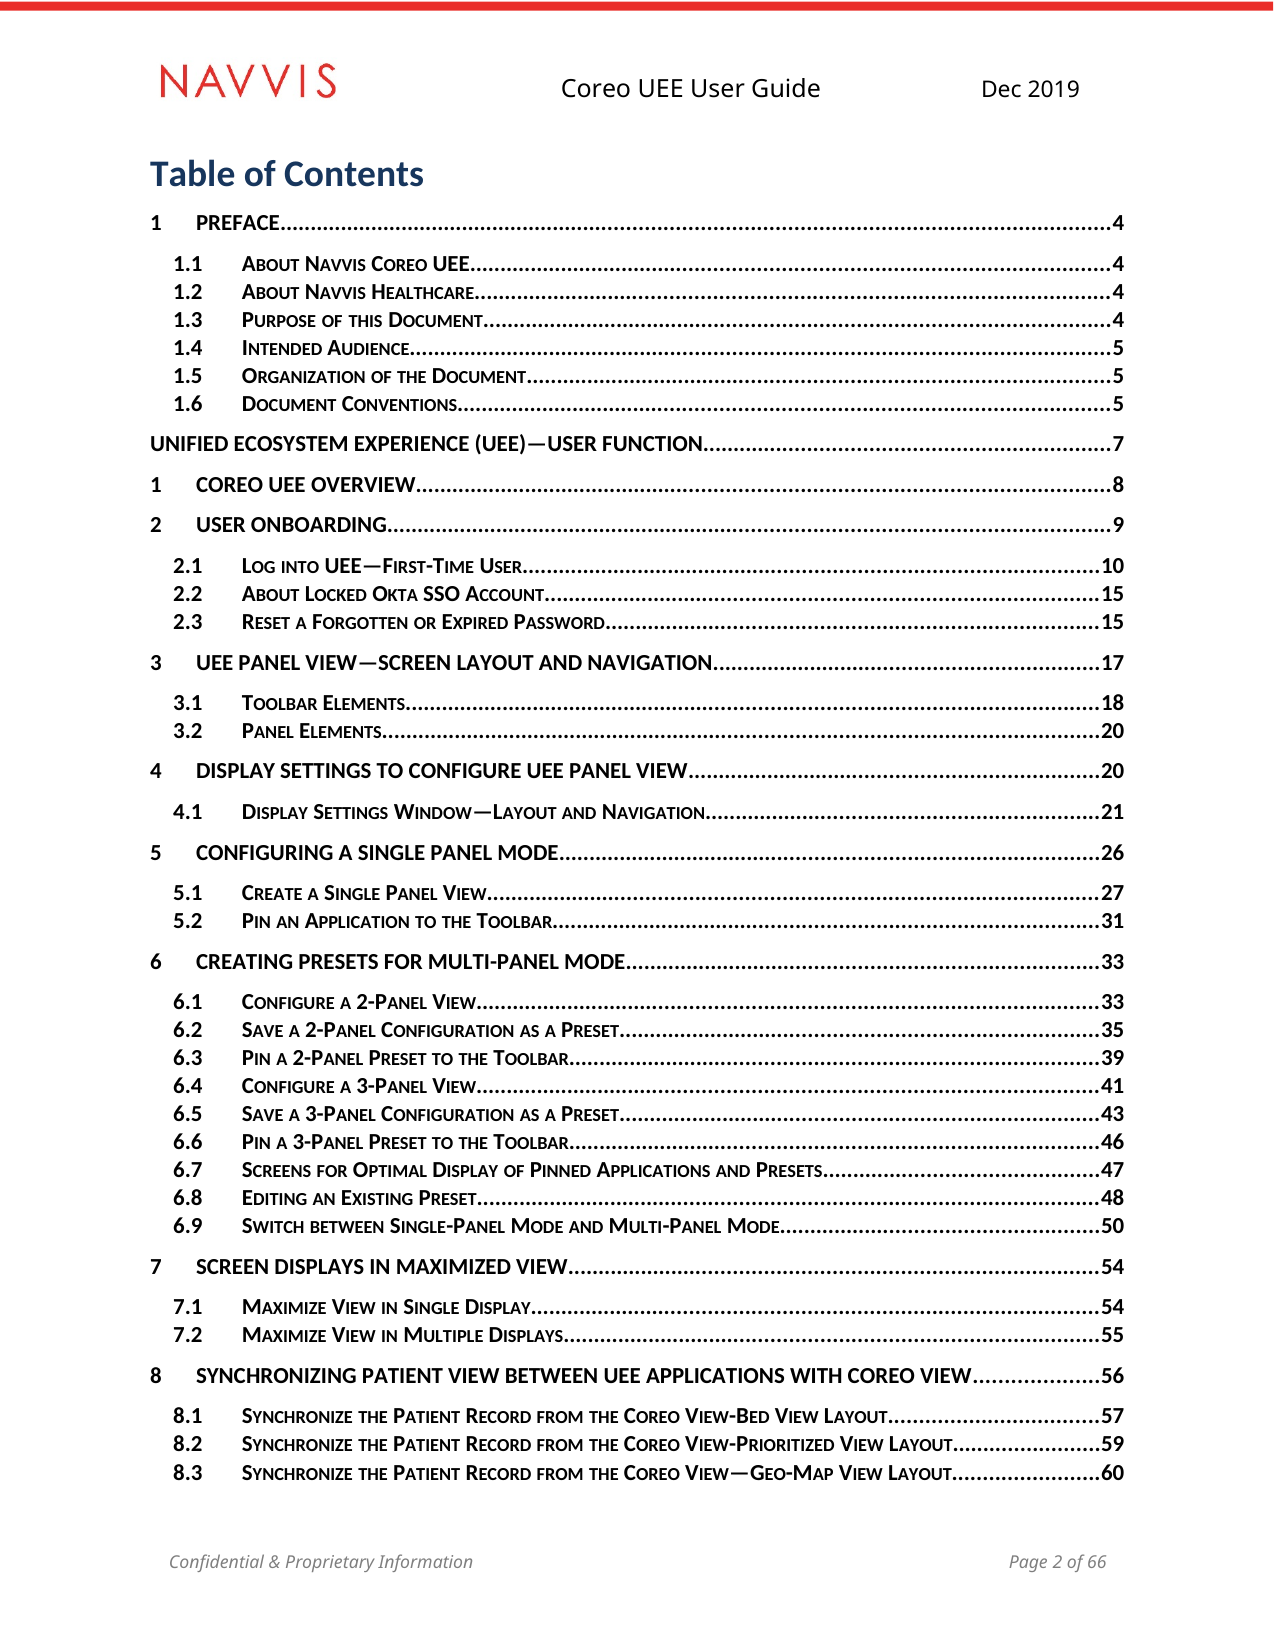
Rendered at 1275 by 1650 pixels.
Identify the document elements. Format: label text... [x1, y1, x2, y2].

text 5 Configuring a Single Panel Mode 26 [150, 838, 1125, 866]
text 1.2 About Navvis Healthcare 4 [173, 277, 1125, 305]
text 4 Display Settings to Configure UEE Panel View 20 [150, 757, 1125, 785]
subtitle Table of Contents [150, 150, 1125, 196]
text 5.2 Pin an Application to the Toolbar 31 [173, 906, 1125, 934]
text 2 User Onboarding 9 [150, 511, 1125, 538]
text 7 Screen Displays in Maximized View 54 [150, 1252, 1125, 1280]
text 3 UEE Panel View—Screen Layout and Navigation 17 [150, 648, 1125, 676]
text 6.2 Save a 2-Panel Configuration as a Preset 35 [173, 1015, 1125, 1043]
text 1.3 Purpose of this Document 4 [173, 305, 1125, 333]
text 1.5 Organization of the Document 5 [173, 361, 1125, 389]
text 6.7 Screens for Optimal Display of Pinned Applications and Presets 47 [173, 1155, 1125, 1183]
picture [150, 57, 346, 105]
text 7.2 Maximize View in Multiple Displays 55 [173, 1321, 1125, 1348]
text 2.3 Reset a Forgotten or Expired Password 15 [173, 607, 1125, 635]
text 6 Creating Presets for Multi-Panel Mode 33 [150, 947, 1125, 975]
text 6.6 Pin a 3-Panel Preset to the Toolbar 46 [173, 1127, 1125, 1155]
text 5.1 Create a Single Panel View 27 [173, 878, 1125, 906]
text 6.1 Configure a 2-Panel View 33 [173, 987, 1125, 1015]
text 4.1 Display Settings Window—Layout and Navigation 21 [173, 797, 1125, 825]
text 1 Coreo UEE Overview 8 [150, 470, 1125, 498]
text 8.1 Synchronize the Patient Record from the Coreo View-Bed View Layout 57 [173, 1402, 1125, 1429]
text 2.1 Log into UEE—First-Time User 10 [173, 551, 1125, 579]
text 6.9 Switch between Single-Panel Mode and Multi-Panel Mode 50 [173, 1211, 1125, 1239]
text 6.5 Save a 3-Panel Configuration as a Preset 43 [173, 1099, 1125, 1127]
text 1.6 Document Conventions 5 [173, 389, 1125, 417]
text 7.1 Maximize View in Single Display 54 [173, 1292, 1125, 1321]
text 8 Synchronizing Patient View between UEE Applications with Coreo View 56 [150, 1361, 1125, 1389]
text 3.2 Panel Elements 20 [173, 716, 1125, 744]
text 8.2 Synchronize the Patient Record from the Coreo View-Prioritized View Layout 59 [173, 1429, 1125, 1458]
text 6.8 Editing an Existing Preset 48 [173, 1183, 1125, 1211]
text 1.4 Intended Audience 5 [173, 333, 1125, 361]
text Unified Ecosystem Experience (UEE)—User Function 7 [150, 429, 1125, 457]
text 1.1 About Navvis Coreo UEE 4 [173, 249, 1125, 277]
text 2.2 About Locked Okta SSO Account 15 [173, 579, 1125, 607]
text 6.4 Configure a 3-Panel View 41 [173, 1071, 1125, 1099]
text 8.3 Synchronize the Patient Record from the Coreo View—Geo-Map View Layout 60 [173, 1458, 1125, 1486]
text 3.1 Toolbar Elements 18 [173, 688, 1125, 716]
text 1 Preface 4 [150, 208, 1125, 236]
text 6.3 Pin a 2-Panel Preset to the Toolbar 39 [173, 1043, 1125, 1071]
